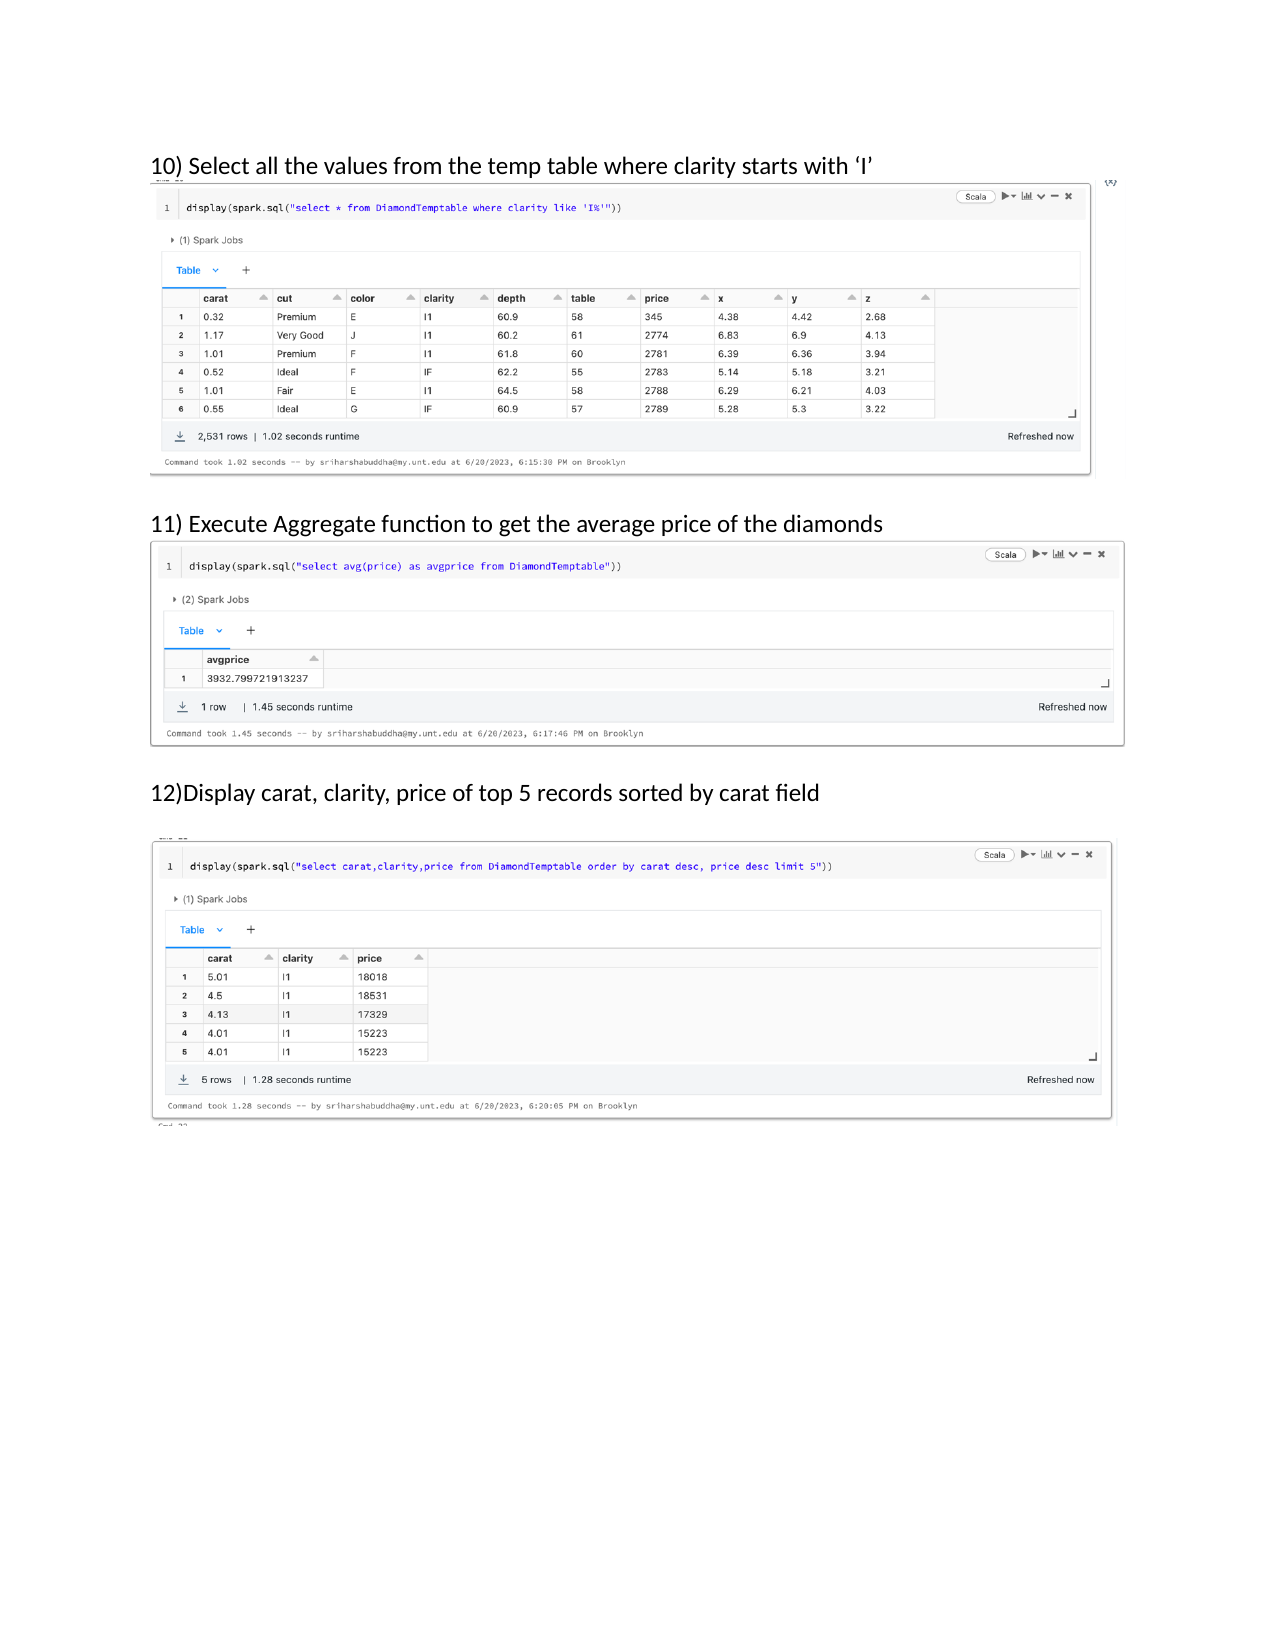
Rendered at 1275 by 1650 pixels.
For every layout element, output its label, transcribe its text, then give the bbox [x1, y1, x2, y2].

picture [150, 838, 1125, 1126]
text 11) Execute Aggregate function to get the average price of the diamonds [150, 509, 1125, 539]
picture [150, 539, 1125, 747]
text 12)Display carat, clarity, price of top 5 records sorted by carat field [150, 777, 1125, 808]
picture [150, 180, 1125, 479]
text 10) Select all the values from the temp table where clarity starts with ‘I’ [150, 150, 1125, 180]
